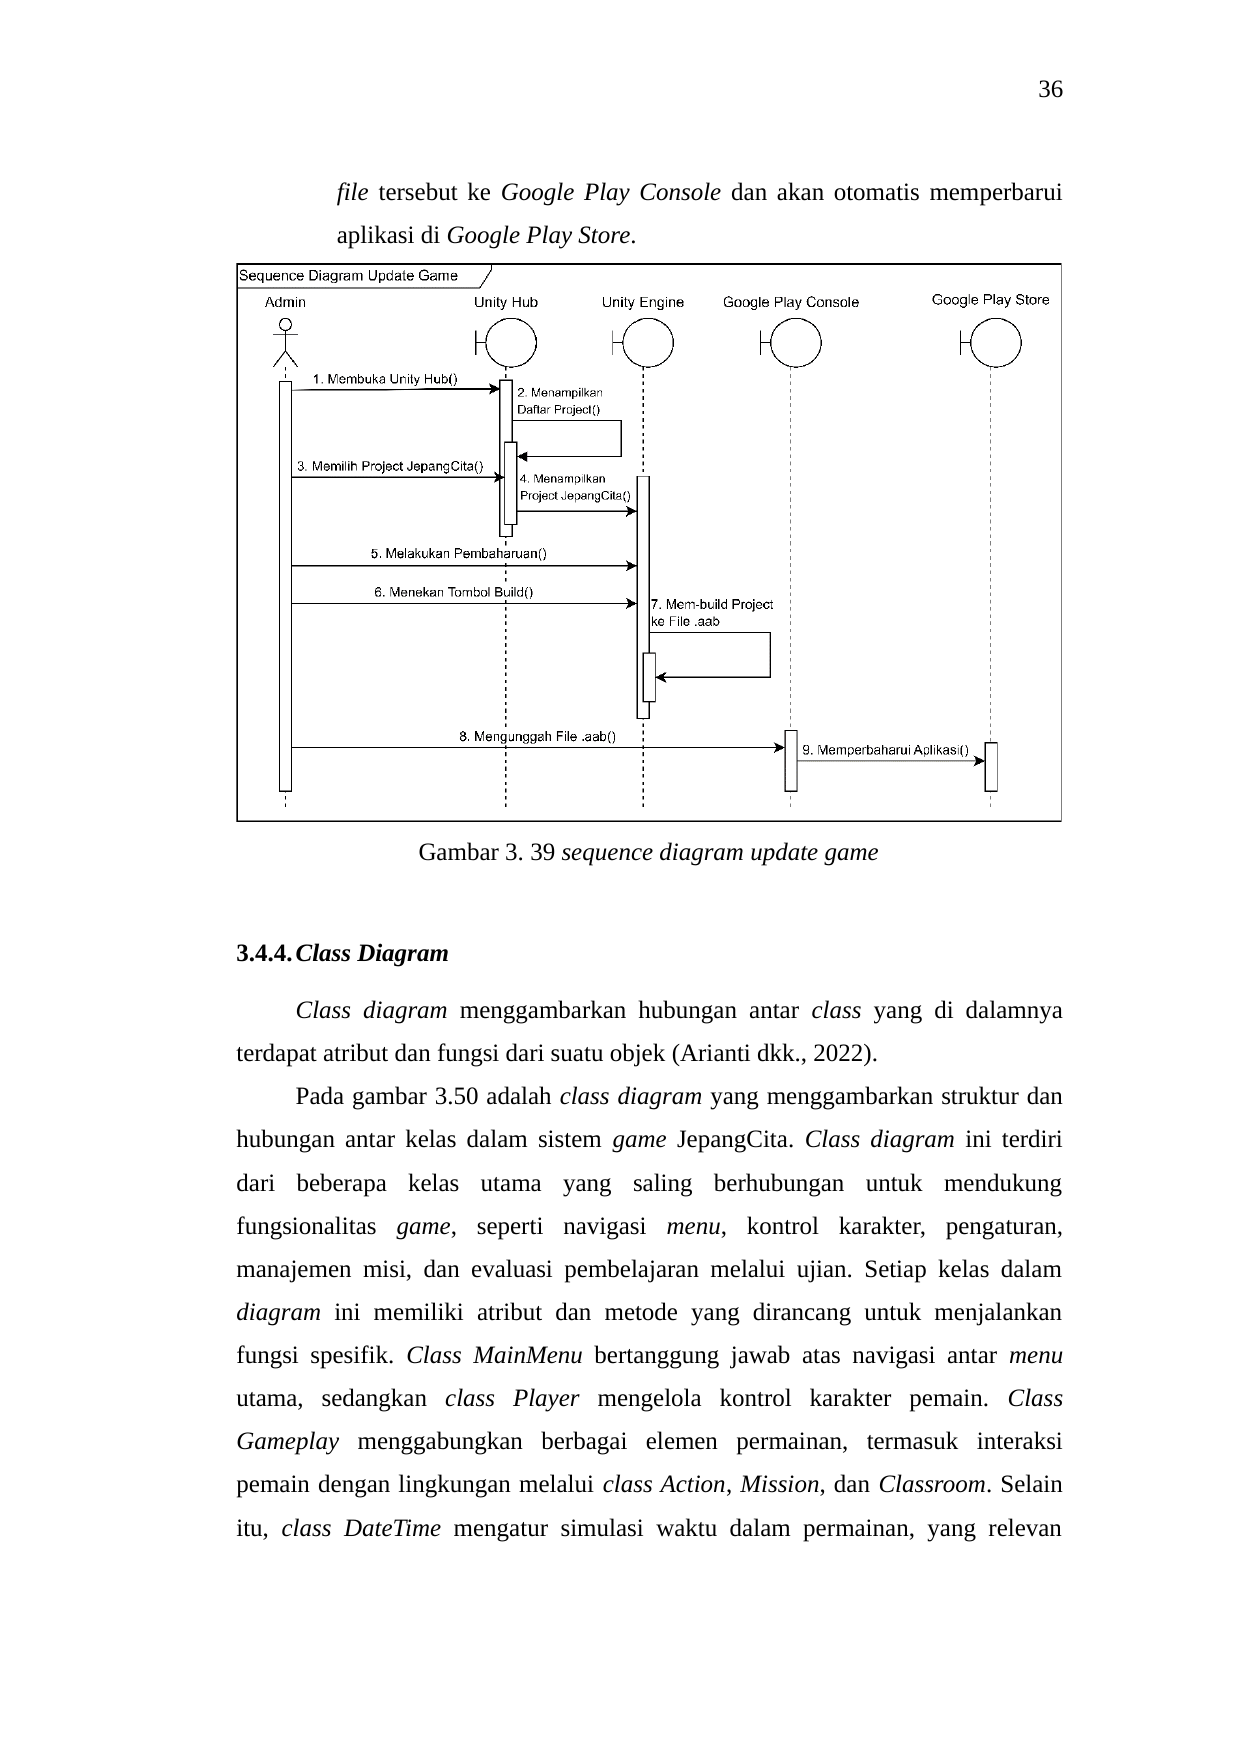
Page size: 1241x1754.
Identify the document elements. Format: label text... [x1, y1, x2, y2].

subtitle Class Diagram [236, 938, 1063, 966]
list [337, 177, 1063, 249]
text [236, 1081, 1063, 1541]
text Class diagram menggambarkan hubungan antar class yang di dalamnya terdapat atribut dan fungsi dari suatu objek . [236, 995, 1063, 1067]
picture [236, 263, 1063, 823]
